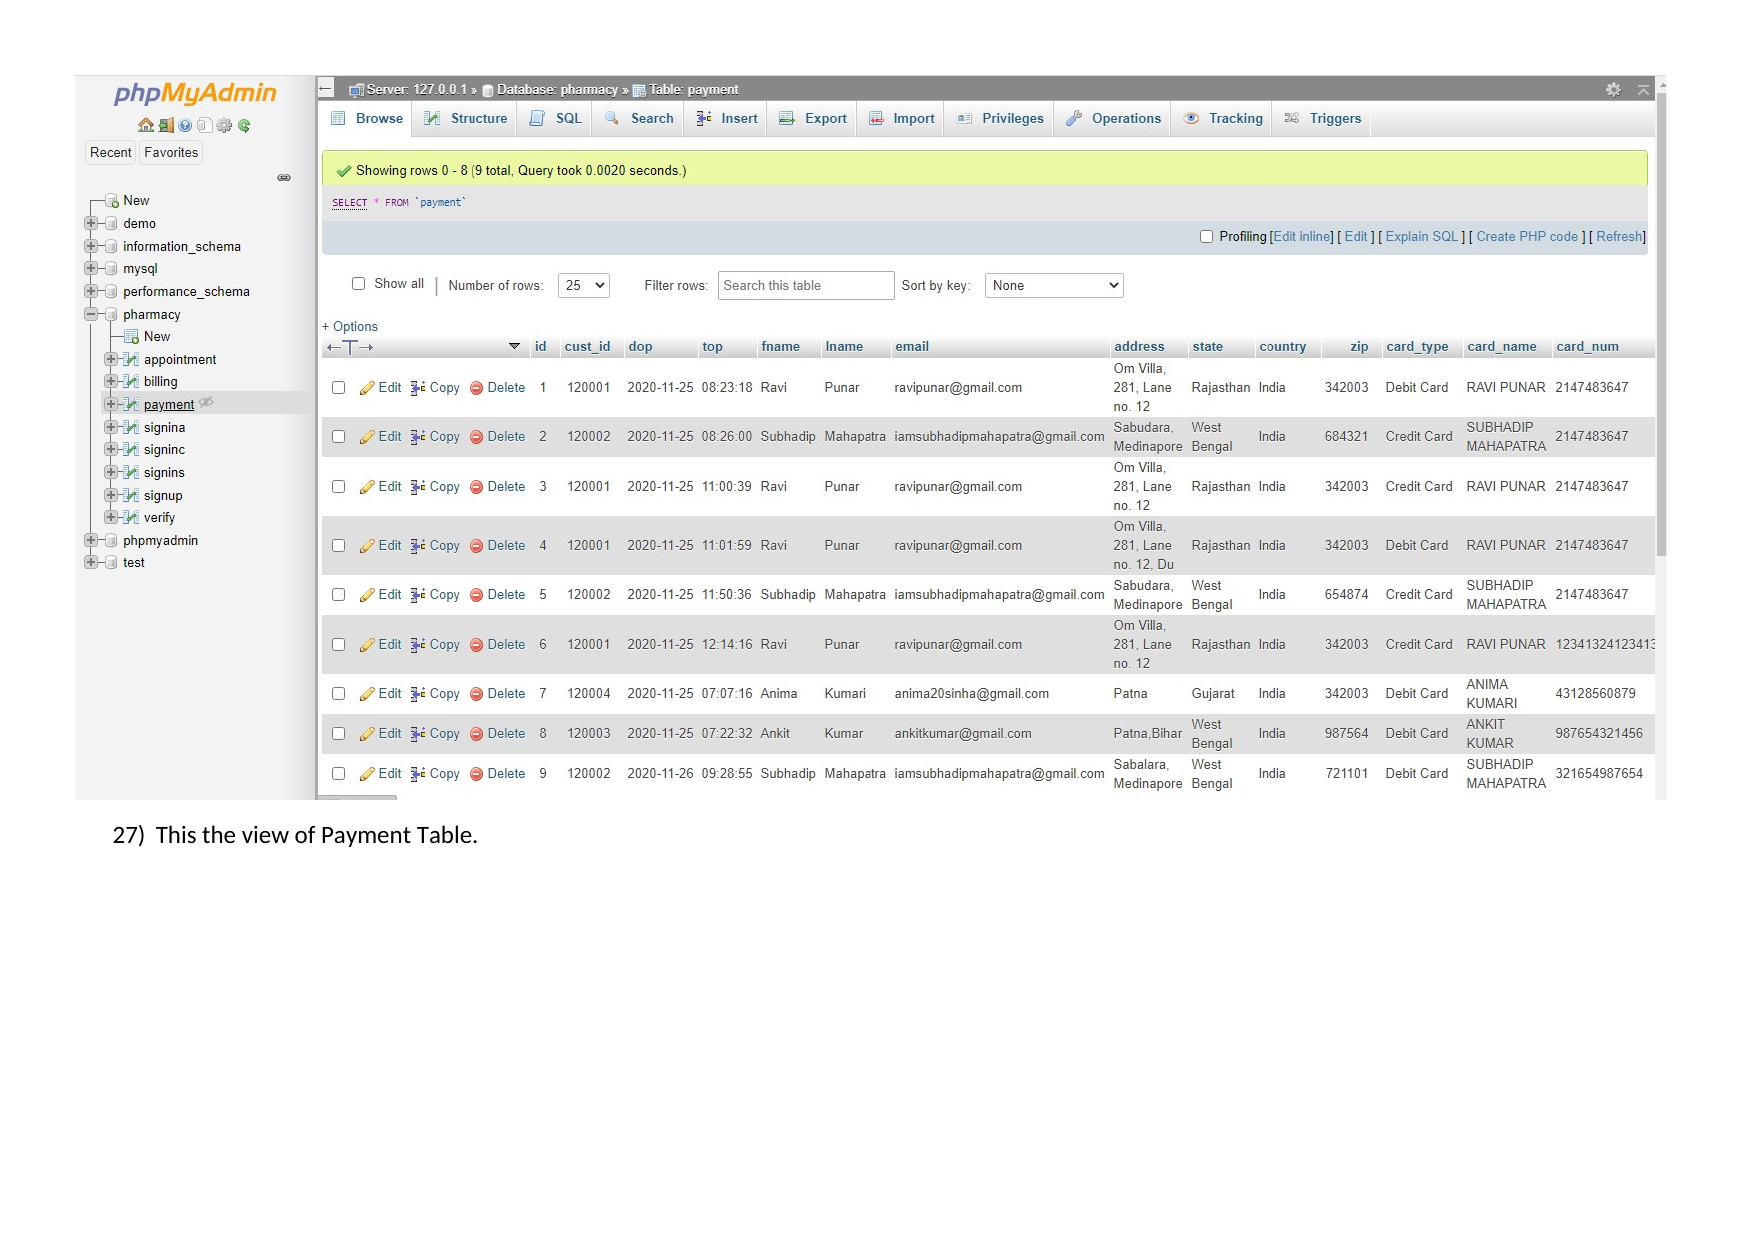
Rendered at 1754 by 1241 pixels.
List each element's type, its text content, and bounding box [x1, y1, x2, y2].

list This the view of Payment Table. [112, 819, 1679, 849]
picture [75, 75, 1667, 800]
